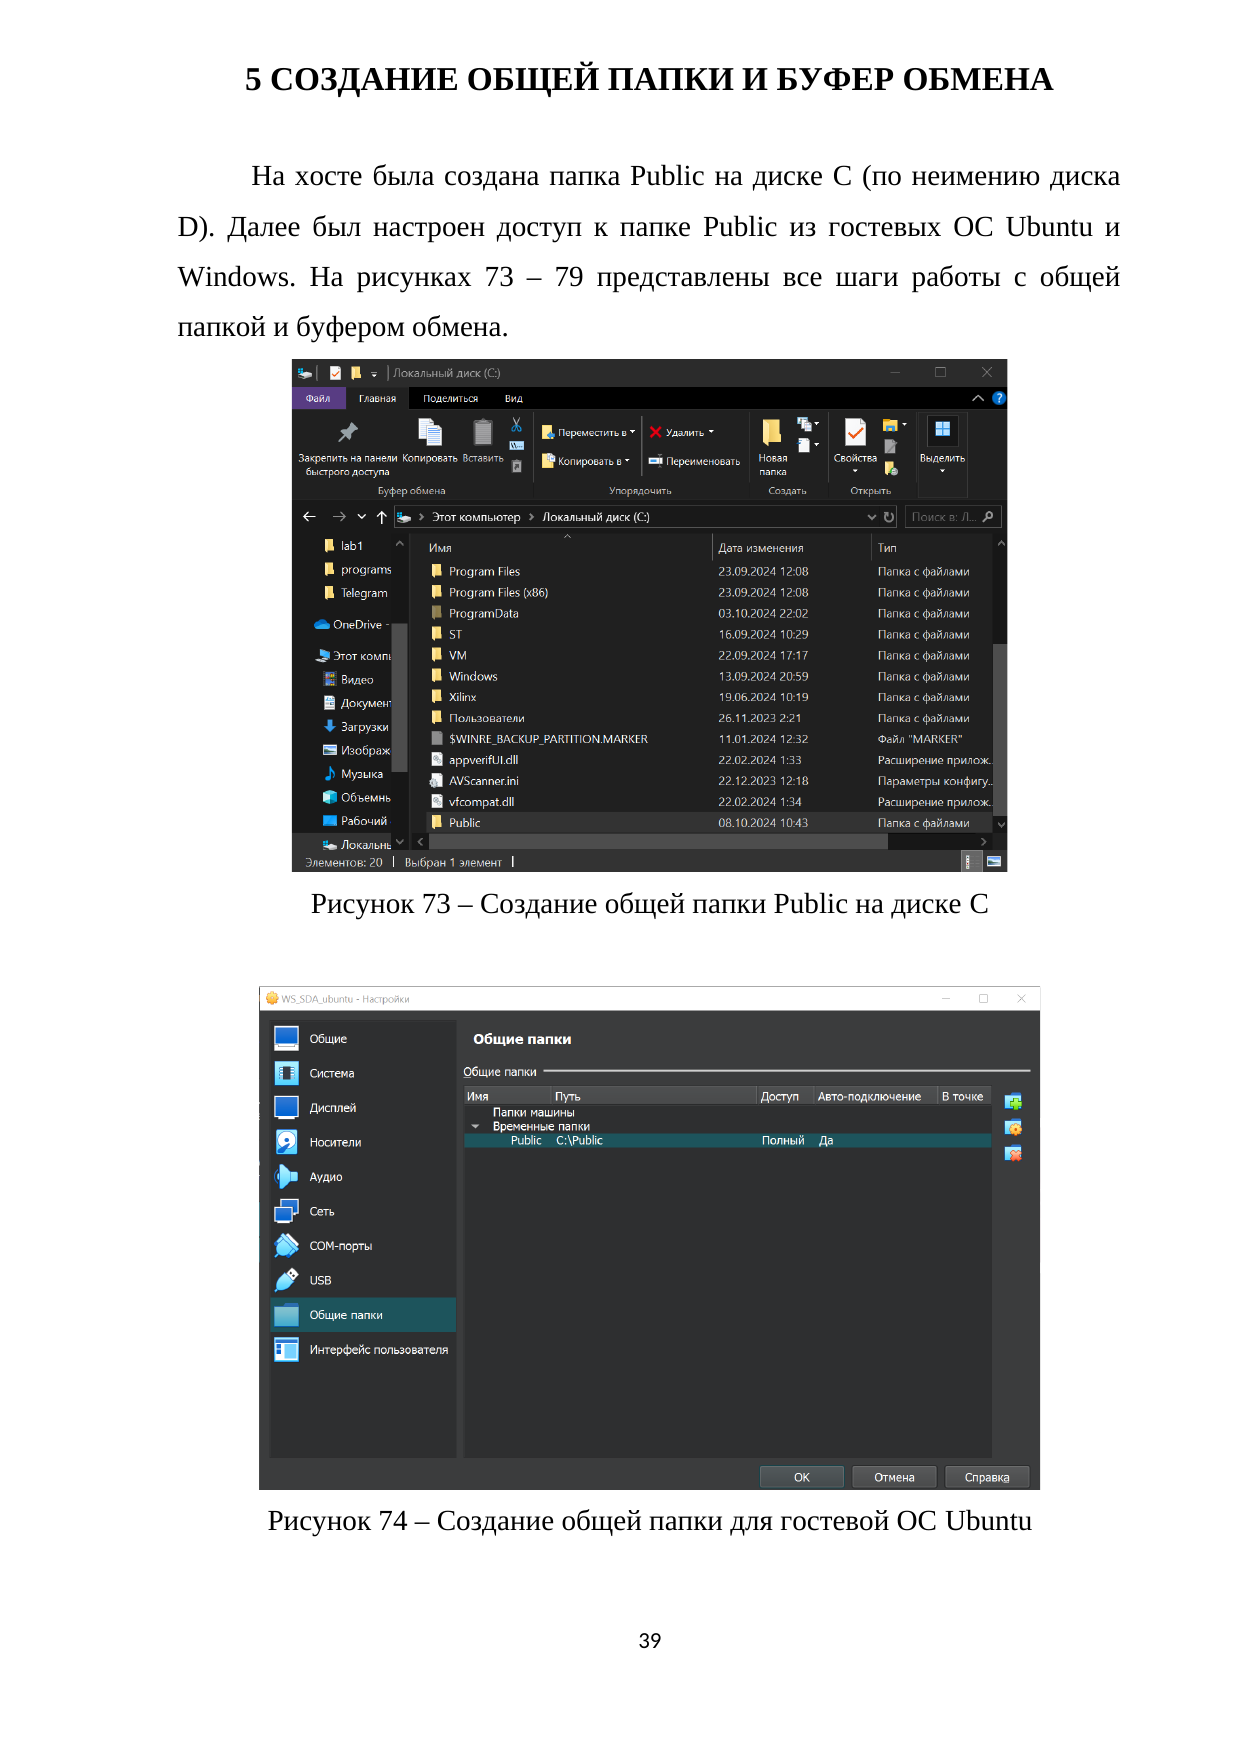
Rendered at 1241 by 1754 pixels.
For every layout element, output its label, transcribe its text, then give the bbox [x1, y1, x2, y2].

text Рисунок 74 – Создание общей папки для гостевой ОС Ubuntu [177, 1503, 1122, 1537]
picture [291, 359, 1008, 872]
picture [259, 986, 1041, 1490]
text На хосте была создана папка Public на диске C (по неимению диска D). Далее был настроен доступ к папке Public из гостевых ОС Ubuntu и Windows. На рисунках 73 – 79 представлены все шаги работы с общей папкой и буфером обмена. [177, 158, 1122, 343]
subtitle 5 СОЗДАНИЕ ОБЩЕЙ ПАПКИ И БУФЕР ОБМЕНА [177, 59, 1122, 97]
text Рисунок 73 – Создание общей папки Public на диске C [177, 886, 1122, 919]
